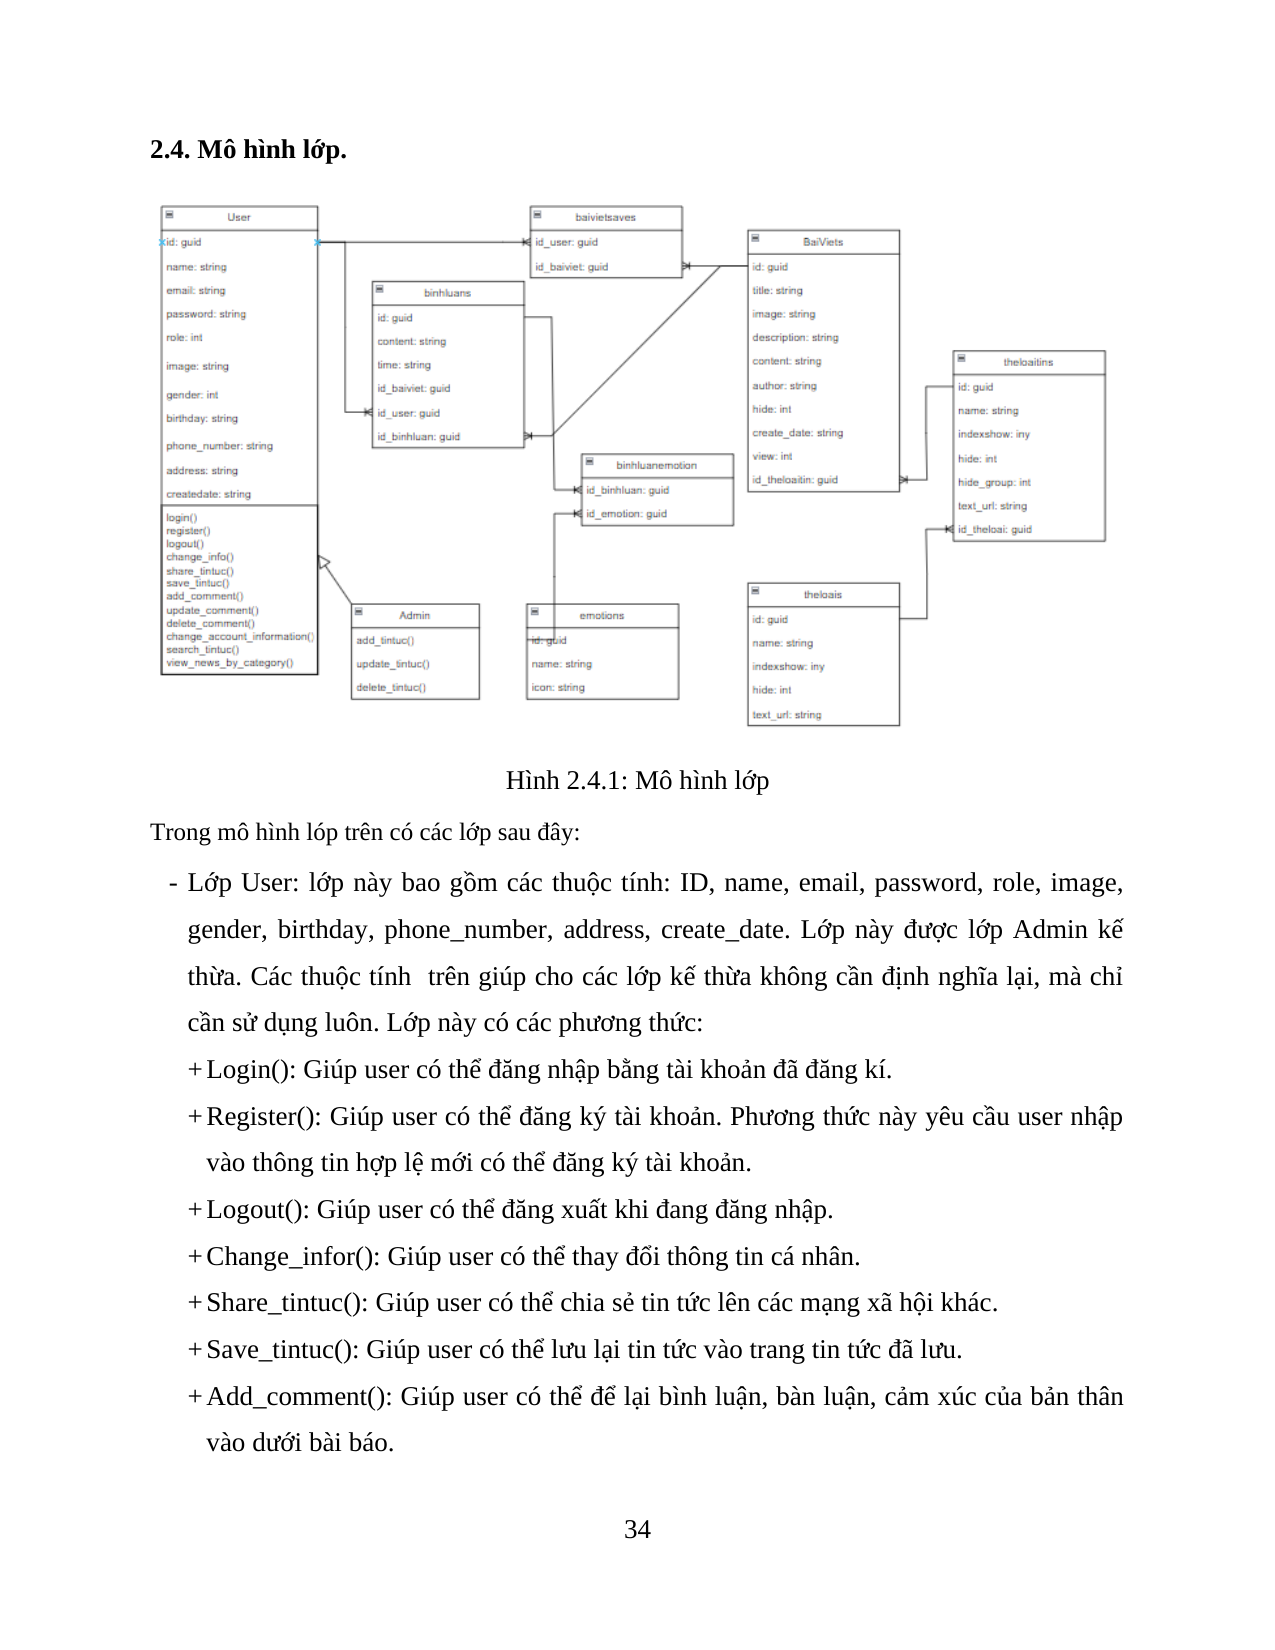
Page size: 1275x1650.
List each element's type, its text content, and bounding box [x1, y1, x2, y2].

subtitle 2.4. Mô hình lớp. [150, 133, 1125, 164]
list Add_comment(): Giúp user có thể để lại bình luận, bàn luận, cảm xúc của bản thân vào dưới bài báo. [187, 1380, 1125, 1458]
list Save_tintuc(): Giúp user có thể lưu lại tin tức vào trang tin tức đã lưu. [187, 1333, 1125, 1364]
list Share_tintuc(): Giúp user có thể chia sẻ tin tức lên các mạng xã hội khác. [187, 1287, 1125, 1318]
text Hình 2.4.1: Mô hình lớp [150, 764, 1125, 795]
list Register(): Giúp user có thể đăng ký tài khoản. Phương thức này yêu cầu user nhập vào thông tin hợp lệ mới có thể đăng ký tài khoản. [187, 1100, 1125, 1178]
list Lớp User: lớp này bao gồm các thuộc tính: ID, name, email, password, role, image, gender, birthday, phone_number, address, create_date. Lớp này được lớp Admin kế thừa. Các thuộc tính trên giúp cho các lớp kế thừa không cần định nghĩa lại, mà chỉ cần sử dụng luôn. Lớp này có các phương thức: [169, 867, 1125, 1038]
list Logout(): Giúp user có thể đăng xuất khi đang đăng nhập. [187, 1193, 1125, 1224]
list Change_infor(): Giúp user có thể thay đổi thông tin cá nhân. [187, 1240, 1125, 1271]
list Login(): Giúp user có thể đăng nhập bằng tài khoản đã đăng kí. [187, 1053, 1125, 1084]
picture [150, 192, 1125, 742]
text Trong mô hình lóp trên có các lớp sau đây: [150, 817, 1125, 846]
